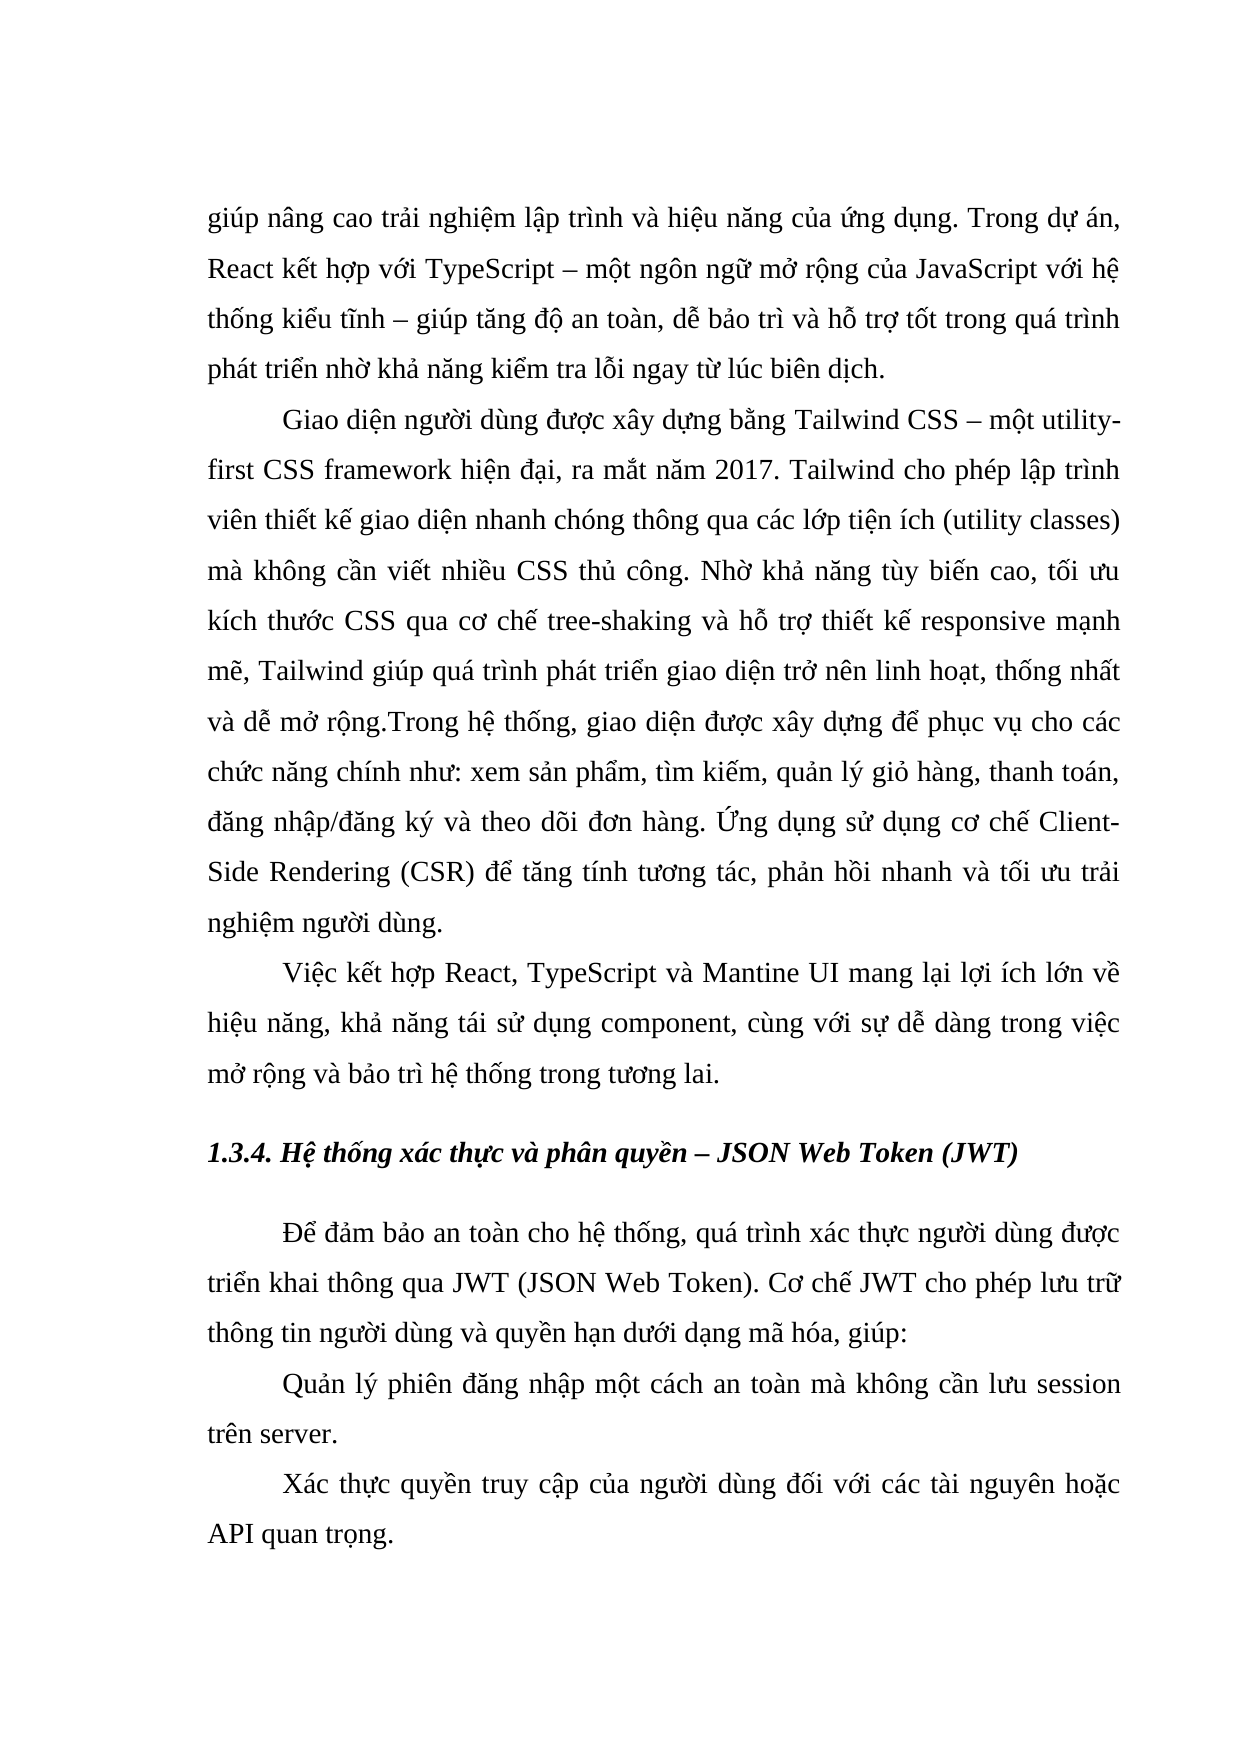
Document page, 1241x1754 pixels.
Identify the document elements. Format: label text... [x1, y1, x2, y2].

list Quản lý phiên đăng nhập một cách an toàn mà không cần lưu session trên server. [207, 1366, 1122, 1449]
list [207, 201, 1122, 385]
subtitle 1.3.4. Hệ thống xác thực và phân quyền – JSON Web Token (JWT) [207, 1135, 1122, 1169]
list Giao diện người dùng được xây dựng bằng Tailwind CSS – một utility-first CSS framework hiện đại, ra mắt năm 2017. Tailwind cho phép lập trình viên thiết kế giao diện nhanh chóng thông qua các lớp tiện ích (utility classes) mà không cần viết nhiều CSS thủ công. Nhờ khả năng tùy biến cao, tối ưu kích thước CSS qua cơ chế tree-shaking và hỗ trợ thiết kế responsive mạnh mẽ, Tailwind giúp quá trình phát triển giao diện trở nên linh hoạt, thống nhất và dễ mở rộng.Trong hệ thống, giao diện được xây dựng để phục vụ cho các chức năng chính như: xem sản phẩm, tìm kiếm, quản lý giỏ hàng, thanh toán, đăng nhập/đăng ký và theo dõi đơn hàng. Ứng dụng sử dụng cơ chế Client-Side Rendering (CSR) để tăng tính tương tác, phản hồi nhanh và tối ưu trải nghiệm người dùng. [207, 402, 1122, 938]
list Để đảm bảo an toàn cho hệ thống, quá trình xác thực người dùng được triển khai thông qua JWT (JSON Web Token). Cơ chế JWT cho phép lưu trữ thông tin người dùng và quyền hạn dưới dạng mã hóa, giúp: [207, 1215, 1122, 1349]
list Xác thực quyền truy cập của người dùng đối với các tài nguyên hoặc API quan trọng. [207, 1466, 1122, 1550]
list Việc kết hợp React, TypeScript và Mantine UI mang lại lợi ích lớn về hiệu năng, khả năng tái sử dụng component, cùng với sự dễ dàng trong việc mở rộng và bảo trì hệ thống trong tương lai. [207, 955, 1122, 1089]
